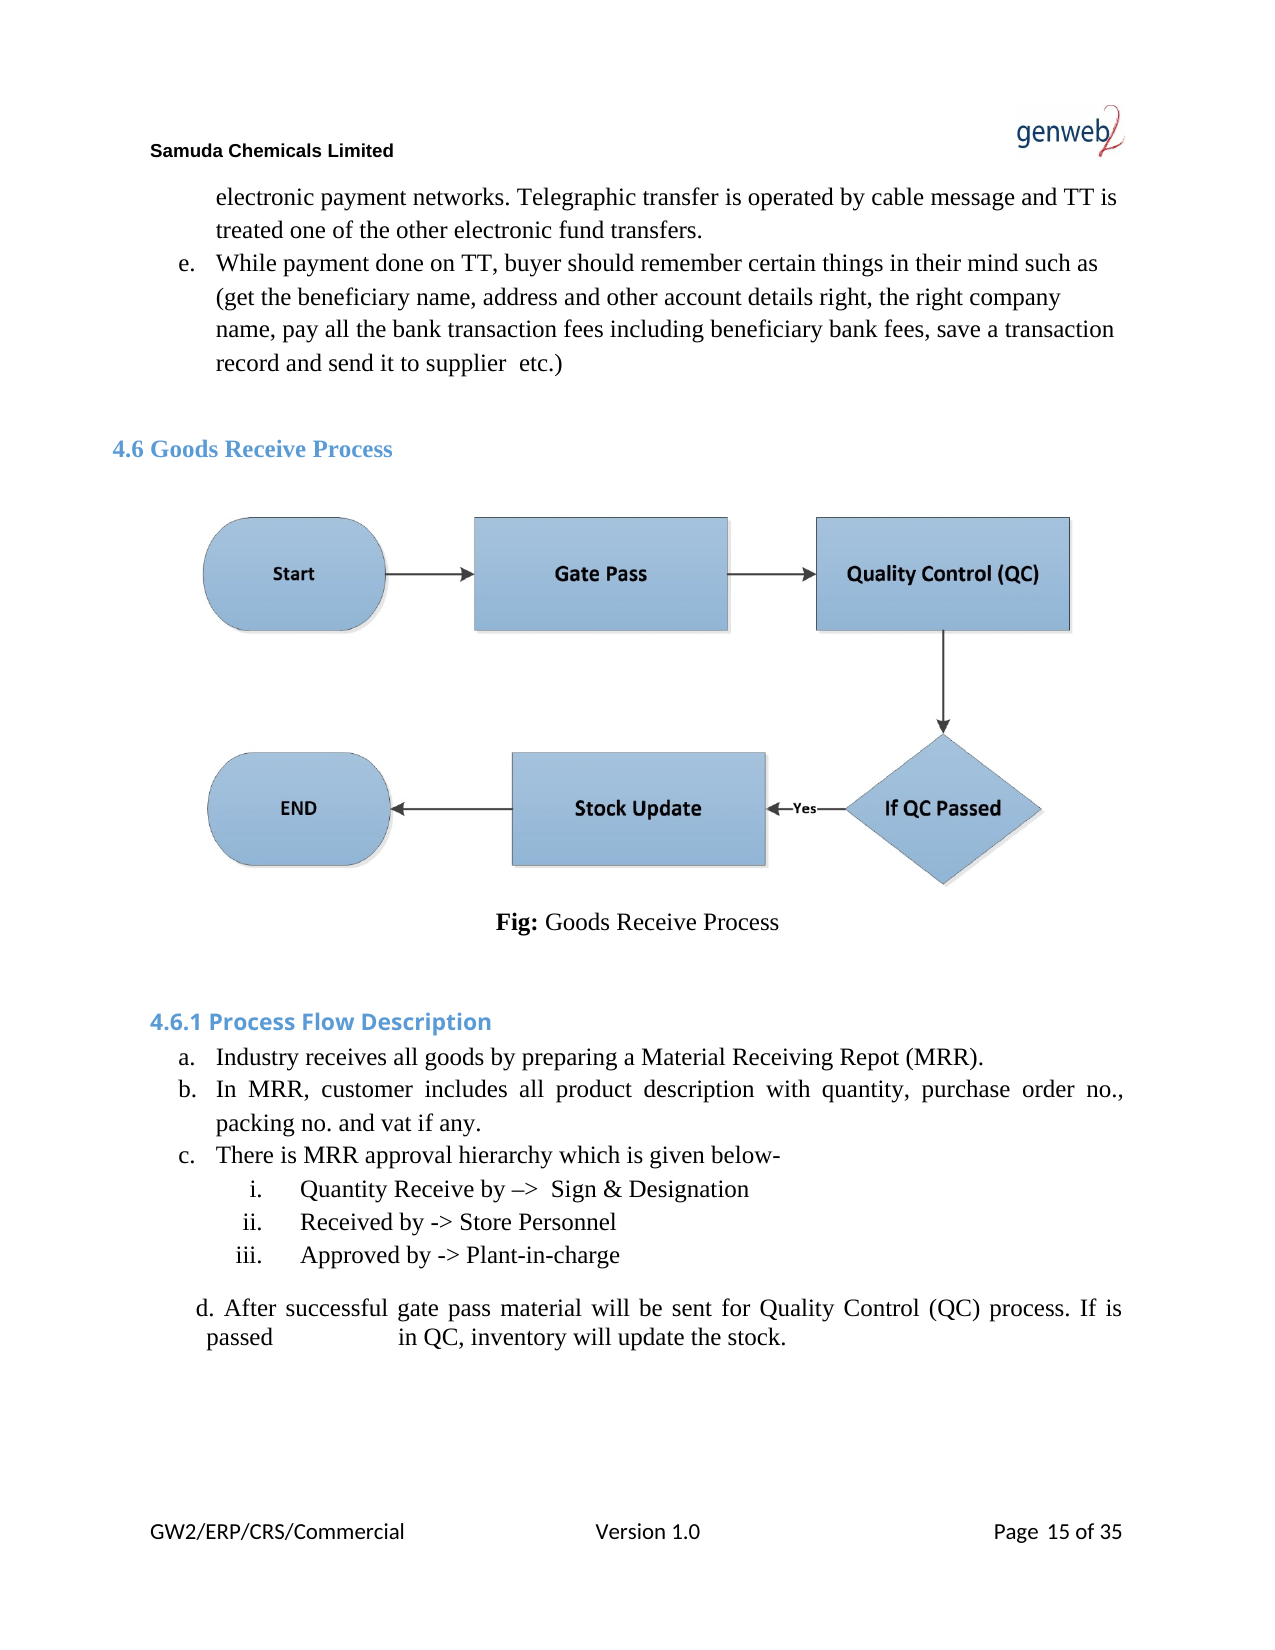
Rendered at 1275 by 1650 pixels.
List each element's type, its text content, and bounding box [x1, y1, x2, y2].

subtitle 4.6 Goods Receive Process [112, 434, 1125, 463]
list There is MRR approval hierarchy which is given below- [178, 1141, 1125, 1169]
list While payment done on TT, buyer should remember certain things in their mind such as (get the beneficiary name, address and other account details right, the right company name, pay all the bank transaction fees including beneficiary bank fees, save a transaction record and send it to supplier etc.) [178, 248, 1125, 376]
list Quantity Receive by –> Sign & Designation [262, 1174, 1125, 1202]
text Fig: Goods Receive Process [150, 907, 1125, 936]
list In MRR, customer includes all product description with quantity, purchase order no., packing no. and vat if any. [178, 1074, 1125, 1136]
text d. After successful gate pass material will be sent for Quality Control (QC) process. If is passed in QC, inventory will update the stock. [150, 1293, 1125, 1351]
list Industry receives all goods by preparing a Material Receiving Repot (MRR). [178, 1042, 1125, 1070]
subtitle 4.6.1 Process Flow Description [150, 1006, 1125, 1037]
list Received by -> Store Personnel [262, 1207, 1125, 1235]
list Approved by -> Plant-in-charge [262, 1240, 1125, 1268]
picture [1017, 105, 1125, 158]
picture [202, 517, 1073, 887]
